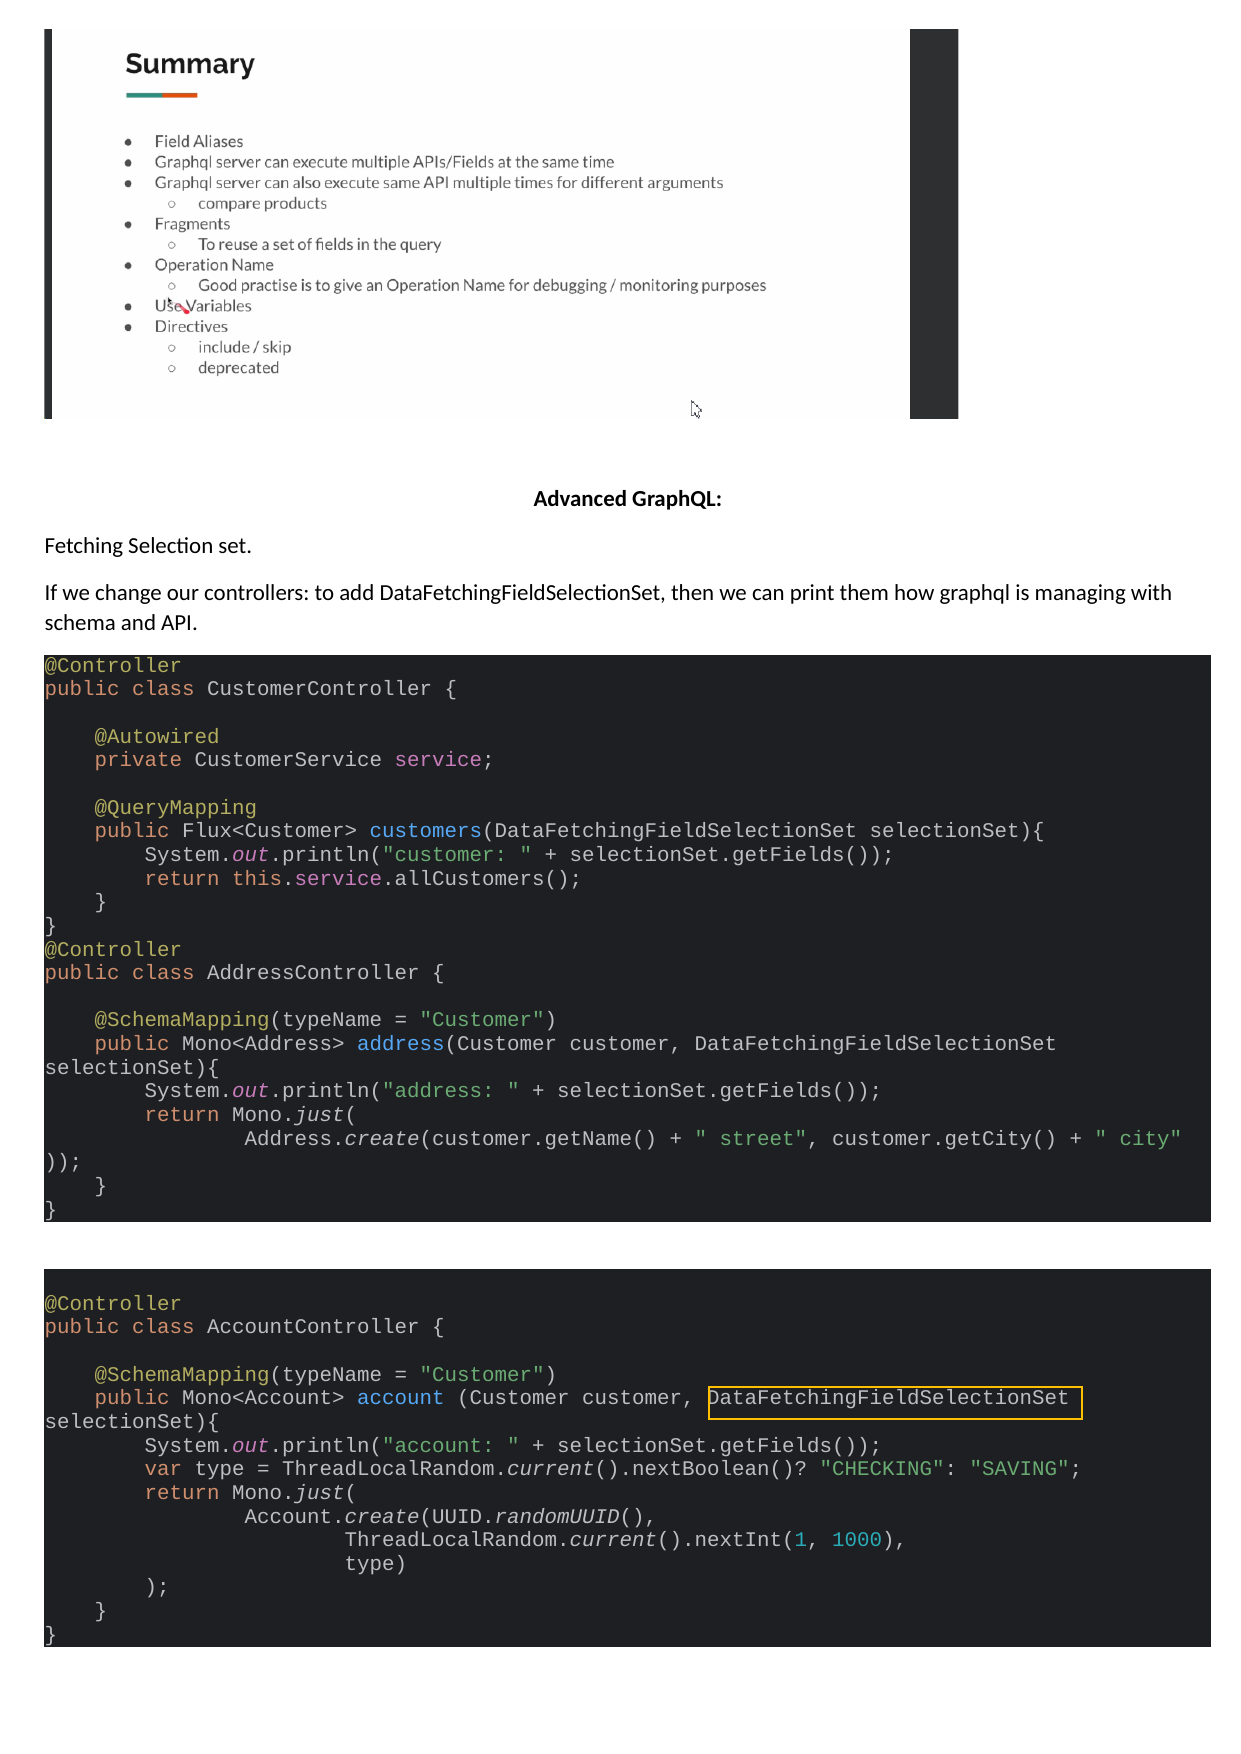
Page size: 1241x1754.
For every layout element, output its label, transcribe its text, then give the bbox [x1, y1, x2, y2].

text @Controller public class CustomerController { @Autowired private CustomerService service; @QueryMapping public Flux<Customer> customers(DataFetchingFieldSelectionSet selectionSet){ System.out.println("customer: " + selectionSet.getFields()); return this.service.allCustomers(); } } [44, 655, 1211, 938]
text @Controller public class AccountController { @SchemaMapping(typeName = "Customer") public Mono<Account> account (Customer customer, DataFetchingFieldSelectionSet selectionSet){ System.out.println("account: " + selectionSet.getFields()); var type = ThreadLocalRandom.current().nextBoolean()? "CHECKING": "SAVING"; return Mono.just( Account.create(UUID.randomUUID(), ThreadLocalRandom.current().nextInt(1, 1000), type) ); } } [44, 1269, 1211, 1647]
picture [44, 29, 959, 419]
text Advanced GraphQL: [44, 484, 1211, 512]
text @Controller public class AddressController { @SchemaMapping(typeName = "Customer") public Mono<Address> address(Customer customer, DataFetchingFieldSelectionSet selectionSet){ System.out.println("address: " + selectionSet.getFields()); return Mono.just( Address.create(customer.getName() + " street", customer.getCity() + " city" )); } } [44, 938, 1211, 1222]
text If we change our controllers: to add DataFetchingFieldSelectionSet, then we can print them how graphql is managing with schema and API. [44, 578, 1211, 636]
text Fetching Selection set. [44, 531, 1211, 559]
